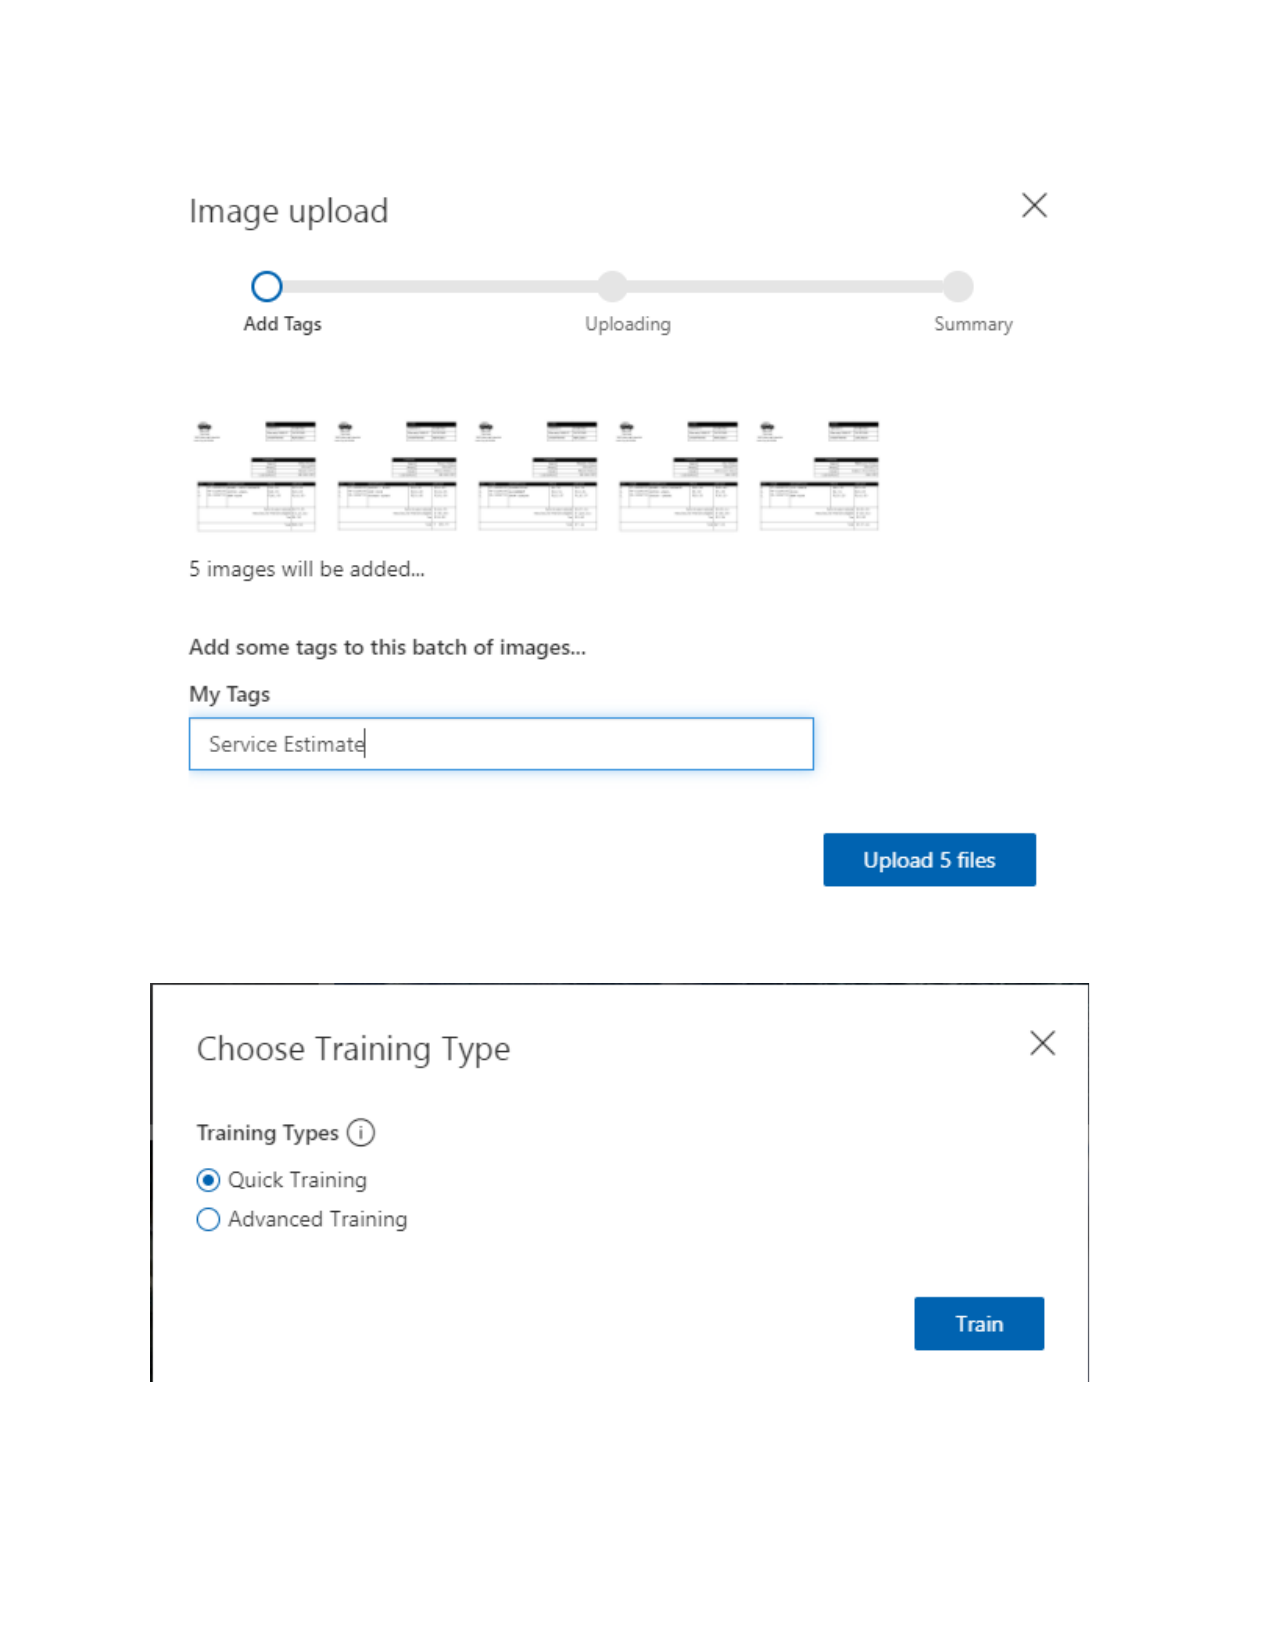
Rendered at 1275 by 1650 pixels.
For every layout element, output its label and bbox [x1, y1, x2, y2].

picture [150, 150, 1074, 918]
picture [150, 983, 1090, 1382]
